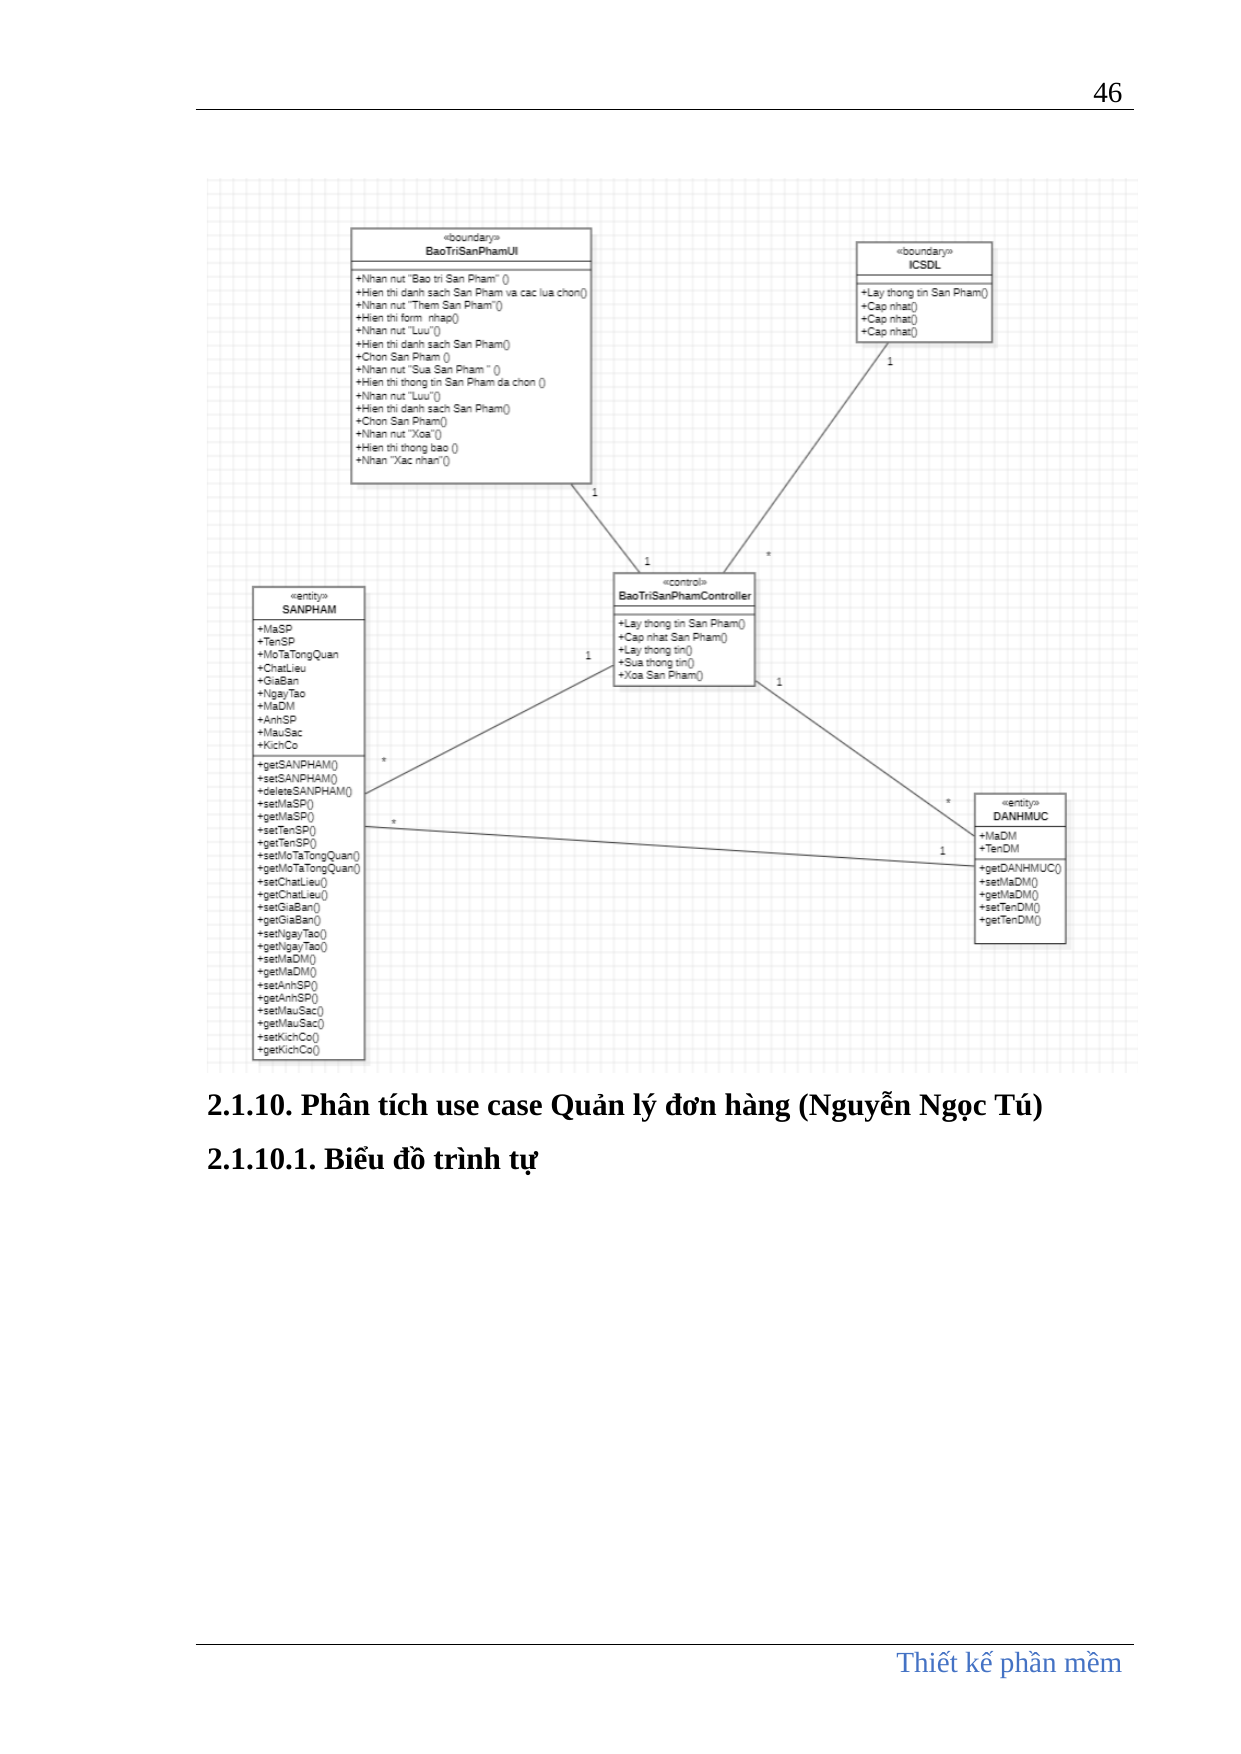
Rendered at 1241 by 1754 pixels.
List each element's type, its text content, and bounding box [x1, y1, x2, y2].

list 2.1.10. Phân tích use case Quản lý đơn hàng (Nguyễn Ngọc Tú) [207, 1086, 1122, 1122]
picture [206, 178, 1138, 1073]
list 2.1.10.1. Biểu đồ trình tự [207, 1140, 1122, 1176]
